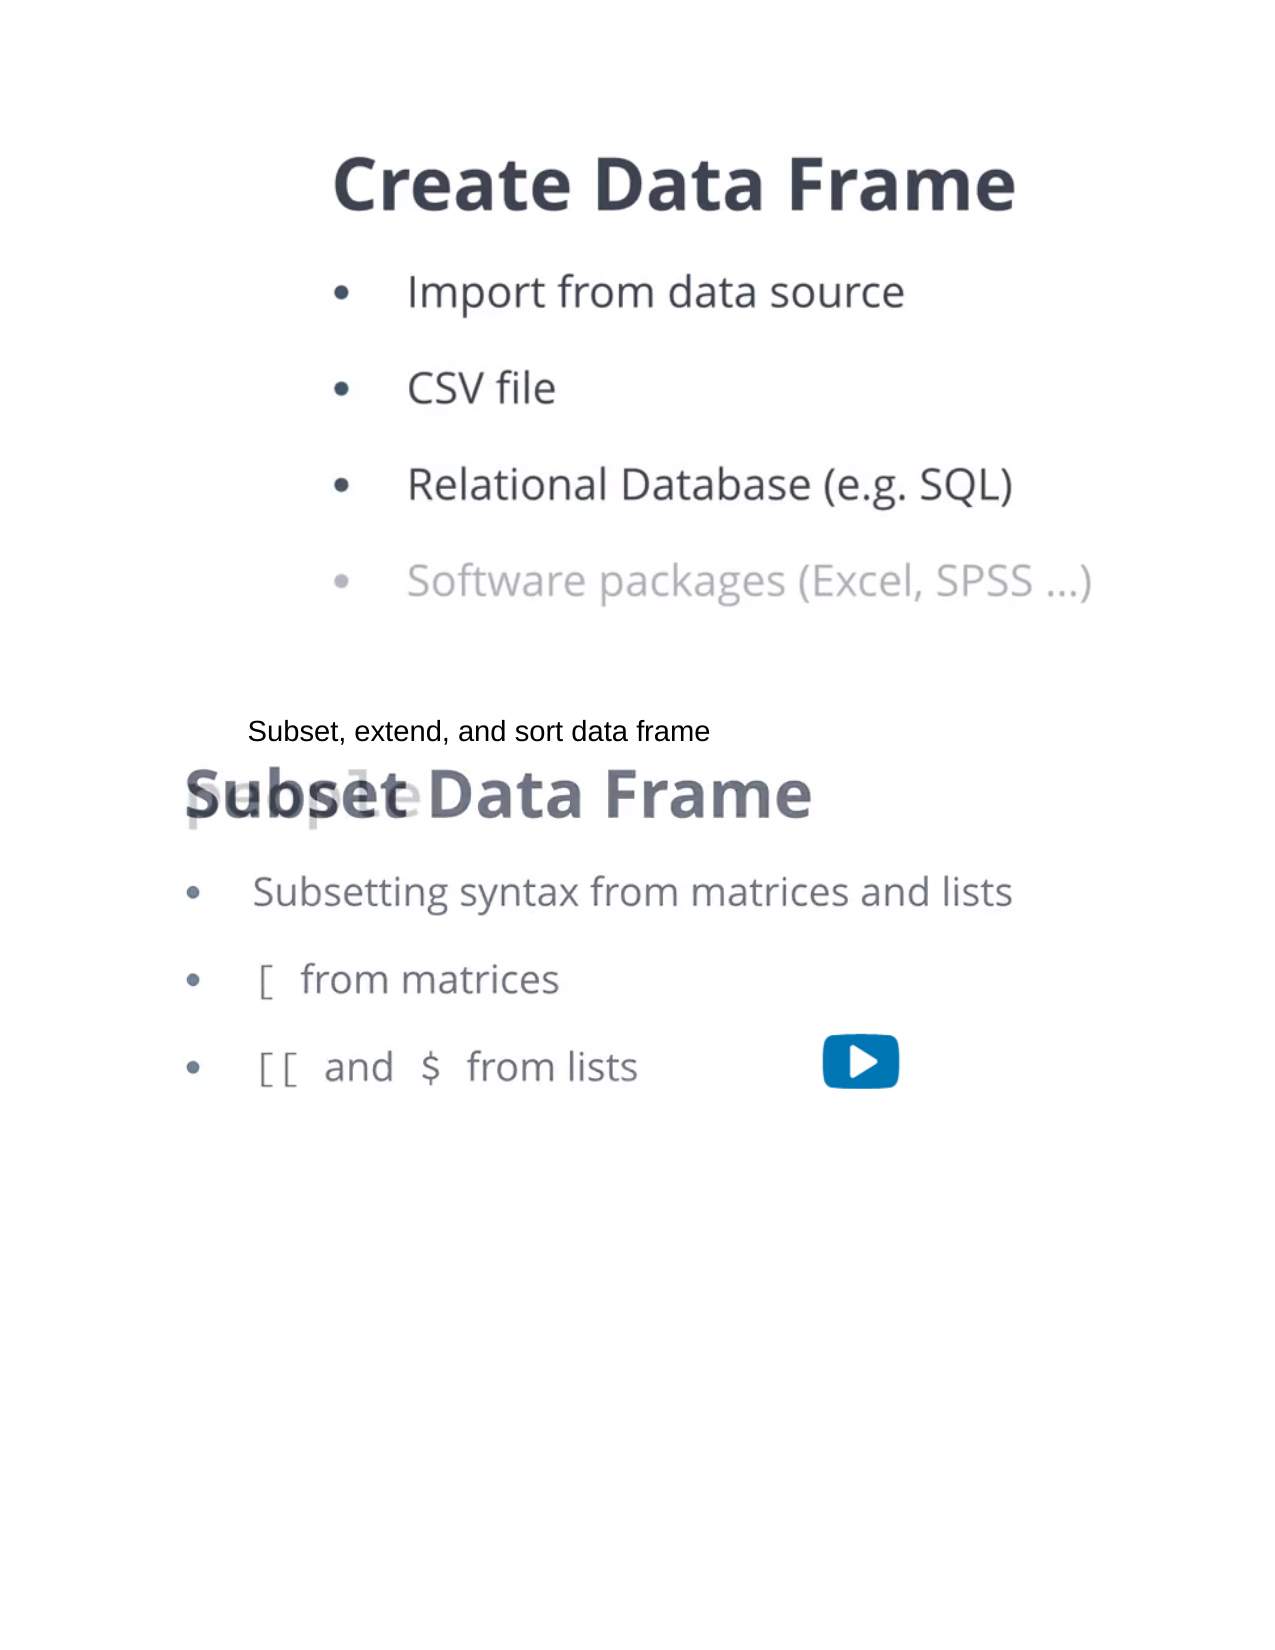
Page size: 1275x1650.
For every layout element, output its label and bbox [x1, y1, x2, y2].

subtitle [210, 150, 1125, 748]
picture [247, 150, 1223, 712]
picture [150, 750, 1125, 1238]
